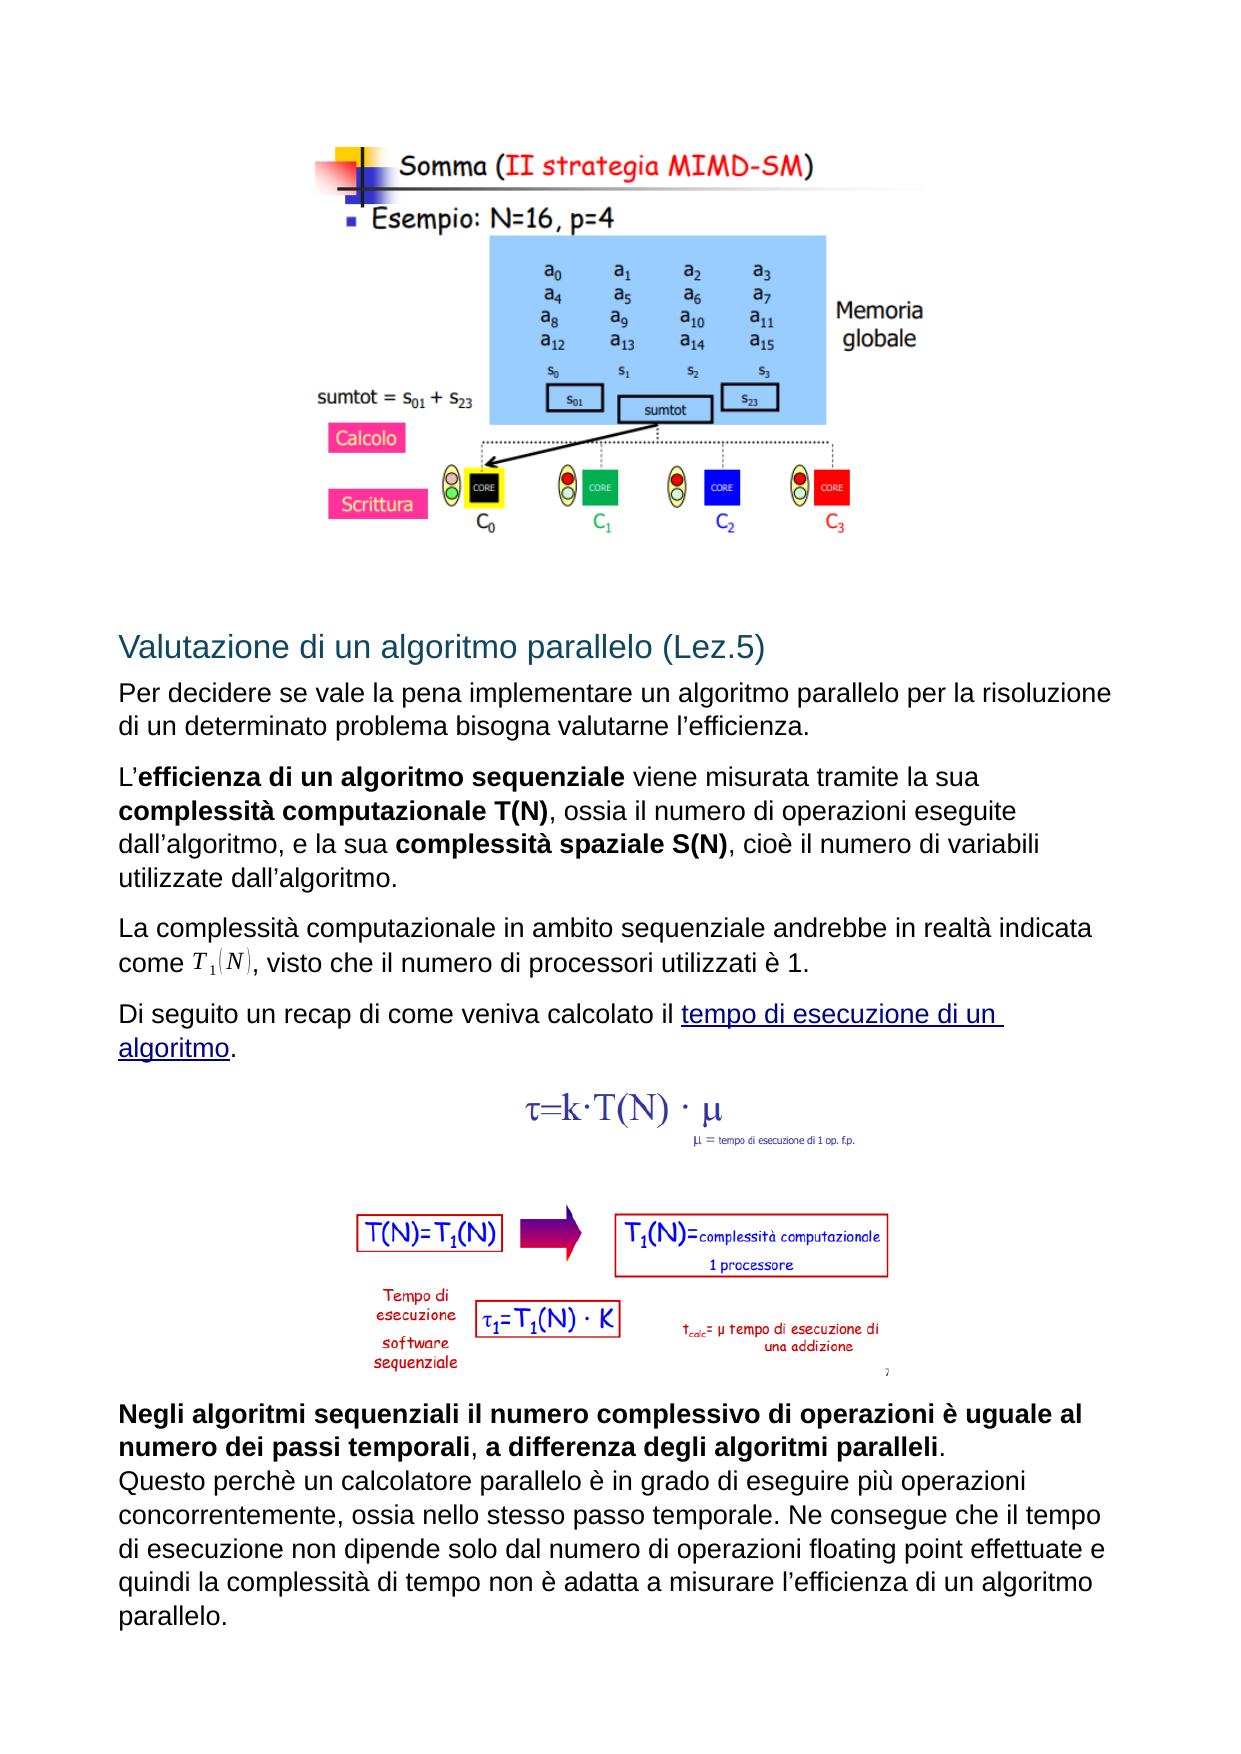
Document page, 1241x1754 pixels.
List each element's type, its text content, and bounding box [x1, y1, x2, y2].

picture [351, 1082, 889, 1379]
text Di seguito un recap di come veniva calcolato il tempo di esecuzione di un algoritmo. [118, 998, 1122, 1063]
text Negli algoritmi sequenziali il numero complessivo di operazioni è uguale al numero dei passi temporali, a differenza degli algoritmi paralleli. Questo perchè un calcolatore parallelo è in grado di eseguire più operazioni concorrentemente, ossia nello stesso passo temporale. Ne consegue che il tempo di esecuzione non dipende solo dal numero di operazioni floating point effettuate e quindi la complessità di tempo non è adatta a misurare l’efficienza di un algoritmo parallelo. [118, 1398, 1122, 1631]
text Per decidere se vale la pena implementare un algoritmo parallelo per la risoluzione di un determinato problema bisogna valutarne l’efficienza. [118, 677, 1122, 742]
subtitle Valutazione di un algoritmo parallelo (Lez.5) [118, 627, 1122, 665]
picture [315, 147, 925, 537]
text L’efficienza di un algoritmo sequenziale viene misurata tramite la sua complessità computazionale T(N), ossia il numero di operazioni eseguite dall’algoritmo, e la sua complessità spaziale S(N), cioè il numero di variabili utilizzate dall’algoritmo. [118, 761, 1122, 893]
text La complessità computazionale in ambito sequenziale andrebbe in realtà indicata come , visto che il numero di processori utilizzati è 1. [118, 912, 1122, 979]
